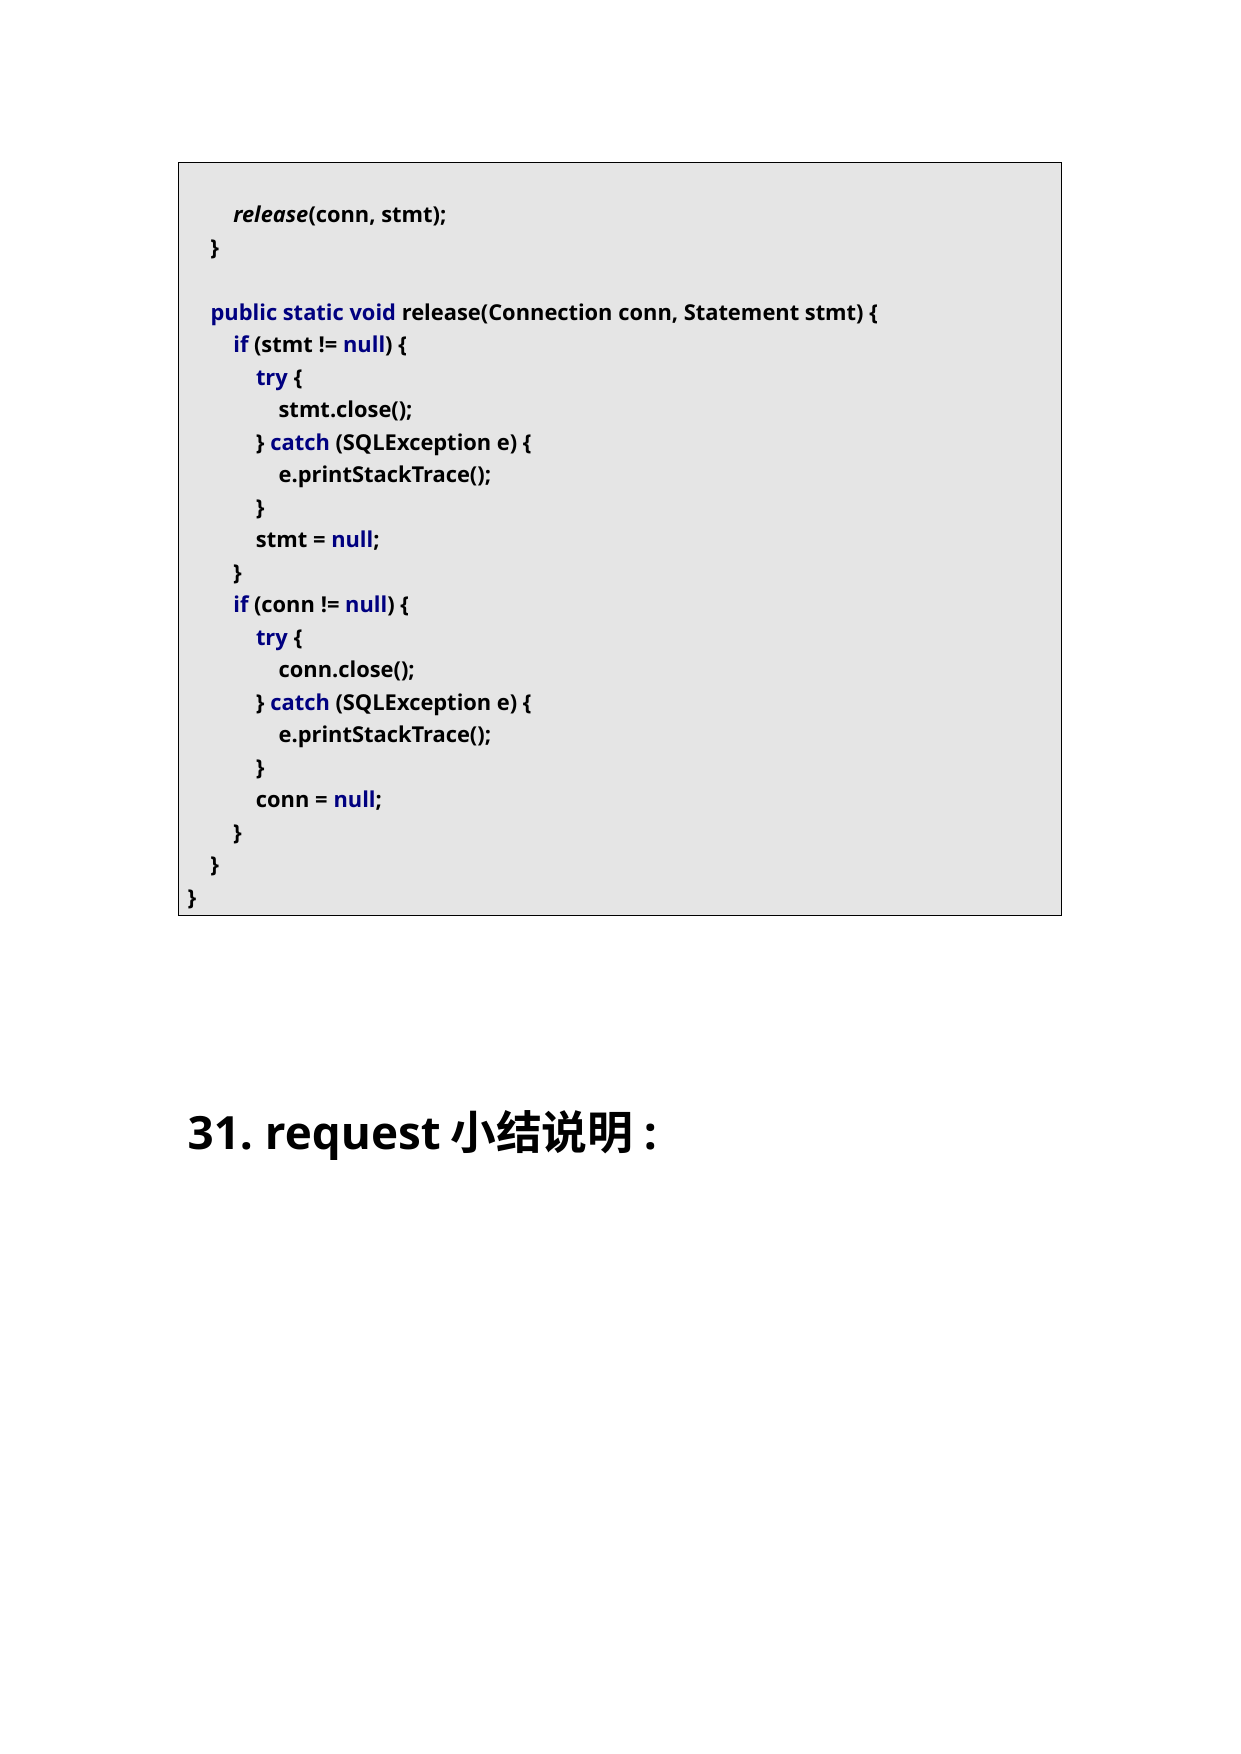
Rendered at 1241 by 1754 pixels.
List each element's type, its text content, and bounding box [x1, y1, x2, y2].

subtitle 31. request小结说明 : [187, 1081, 1053, 1179]
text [179, 163, 1061, 915]
